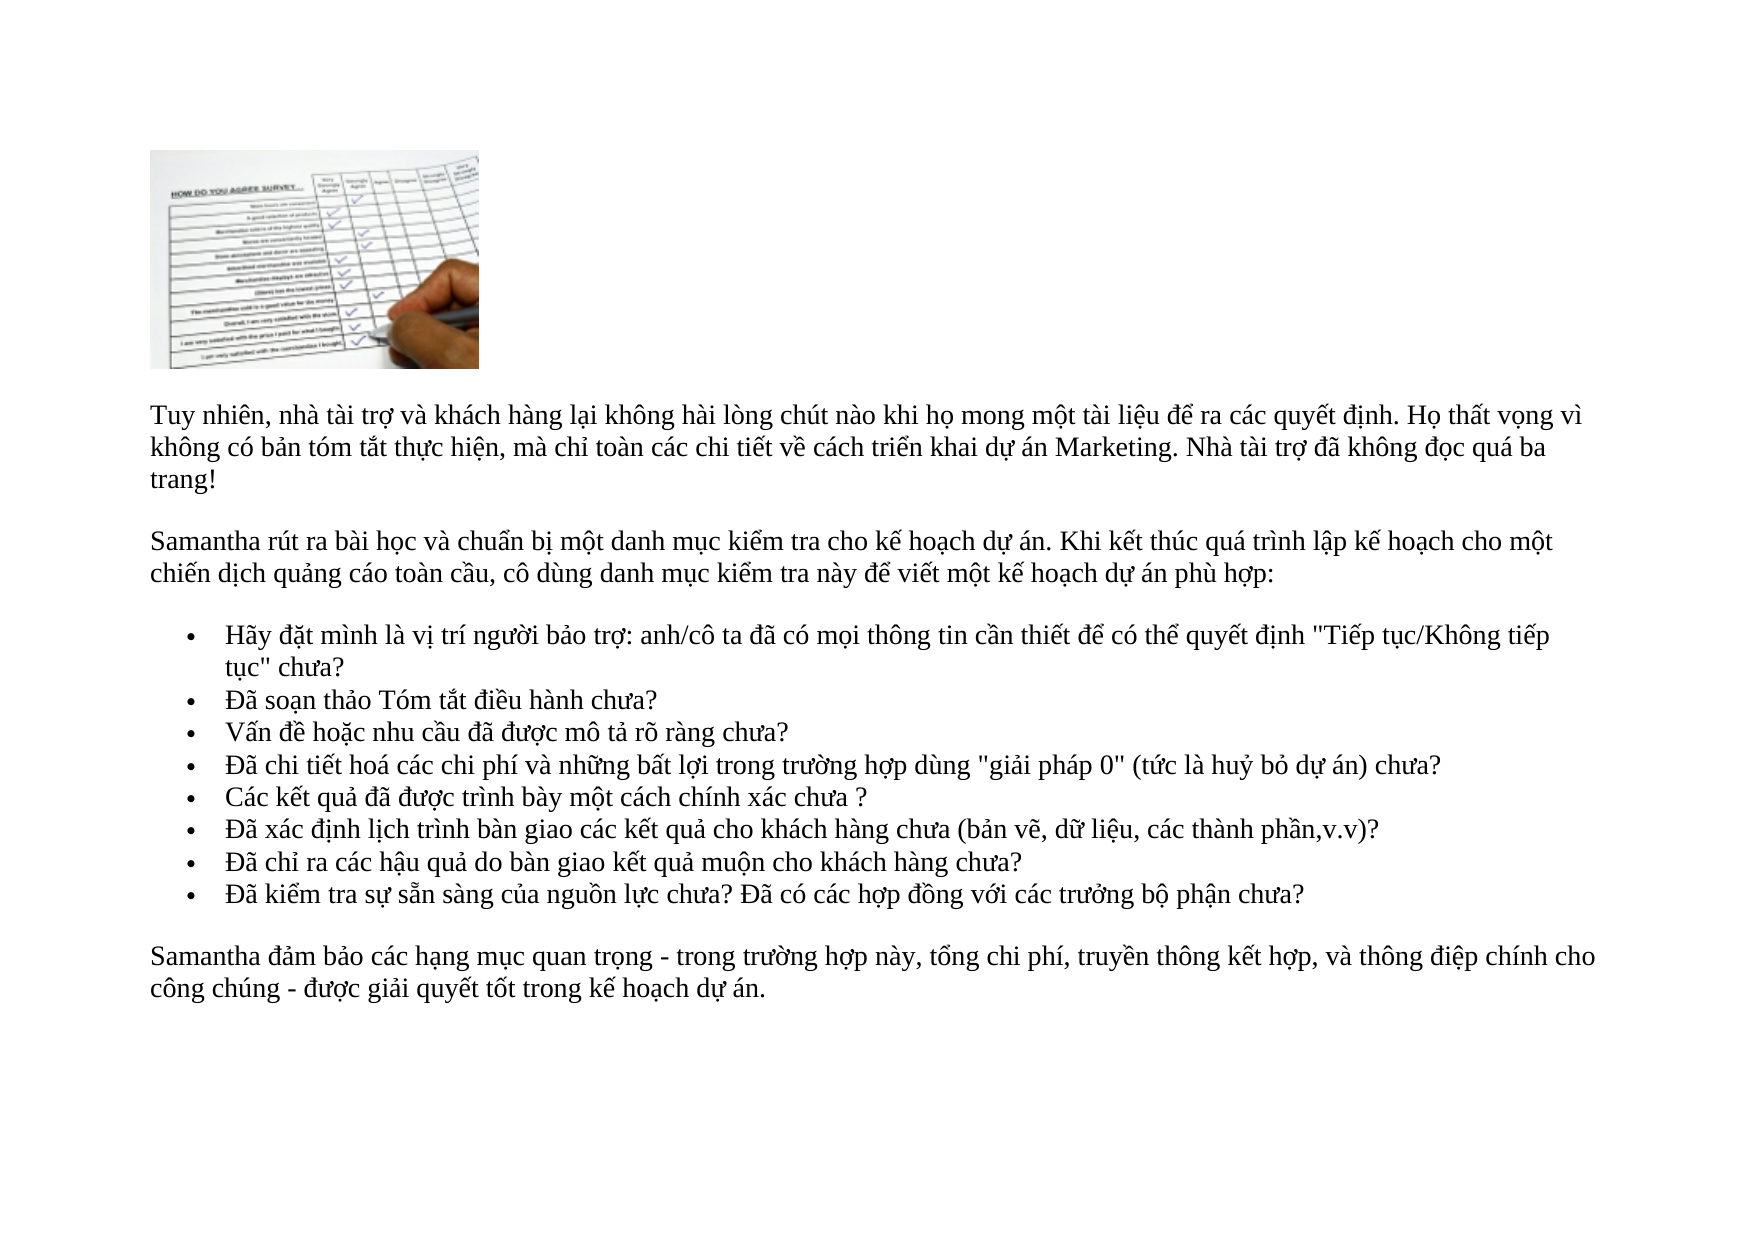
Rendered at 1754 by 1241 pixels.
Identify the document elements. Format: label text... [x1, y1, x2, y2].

list Hãy đặt mình là vị trí người bảo trợ: anh/cô ta đã có mọi thông tin cần thiết để có thể quyết định "Tiếp tục/Không tiếp tục" chưa? [187, 618, 1604, 683]
text Samantha rút ra bài học và chuẩn bị một danh mục kiểm tra cho kế hoạch dự án. Khi kết thúc quá trình lập kế hoạch cho một chiến dịch quảng cáo toàn cầu, cô dùng danh mục kiểm tra này để viết một kế hoạch dự án phù hợp: [150, 524, 1604, 589]
text Samantha đảm bảo các hạng mục quan trọng - trong trường hợp này, tổng chi phí, truyền thông kết hợp, và thông điệp chính cho công chúng - được giải quyết tốt trong kế hoạch dự án. [150, 939, 1604, 1004]
picture [150, 150, 479, 369]
list Đã chỉ ra các hậu quả do bàn giao kết quả muộn cho khách hàng chưa? [187, 845, 1604, 877]
list Đã soạn thảo Tóm tắt điều hành chưa? [187, 683, 1604, 715]
list Đã kiểm tra sự sẵn sàng của nguồn lực chưa? Đã có các hợp đồng với các trưởng bộ phận chưa? [187, 877, 1604, 910]
text Tuy nhiên, nhà tài trợ và khách hàng lại không hài lòng chút nào khi họ mong một tài liệu để ra các quyết định. Họ thất vọng vì không có bản tóm tắt thực hiện, mà chỉ toàn các chi tiết về cách triển khai dự án Marketing. Nhà tài trợ đã không đọc quá ba trang! [150, 398, 1604, 495]
list Vấn đề hoặc nhu cầu đã được mô tả rõ ràng chưa? [187, 715, 1604, 748]
list Đã xác định lịch trình bàn giao các kết quả cho khách hàng chưa (bản vẽ, dữ liệu, các thành phần,v.v)? [187, 812, 1604, 845]
list Các kết quả đã được trình bày một cách chính xác chưa ? [187, 780, 1604, 812]
list Đã chi tiết hoá các chi phí và những bất lợi trong trường hợp dùng "giải pháp 0" (tức là huỷ bỏ dự án) chưa? [187, 748, 1604, 780]
